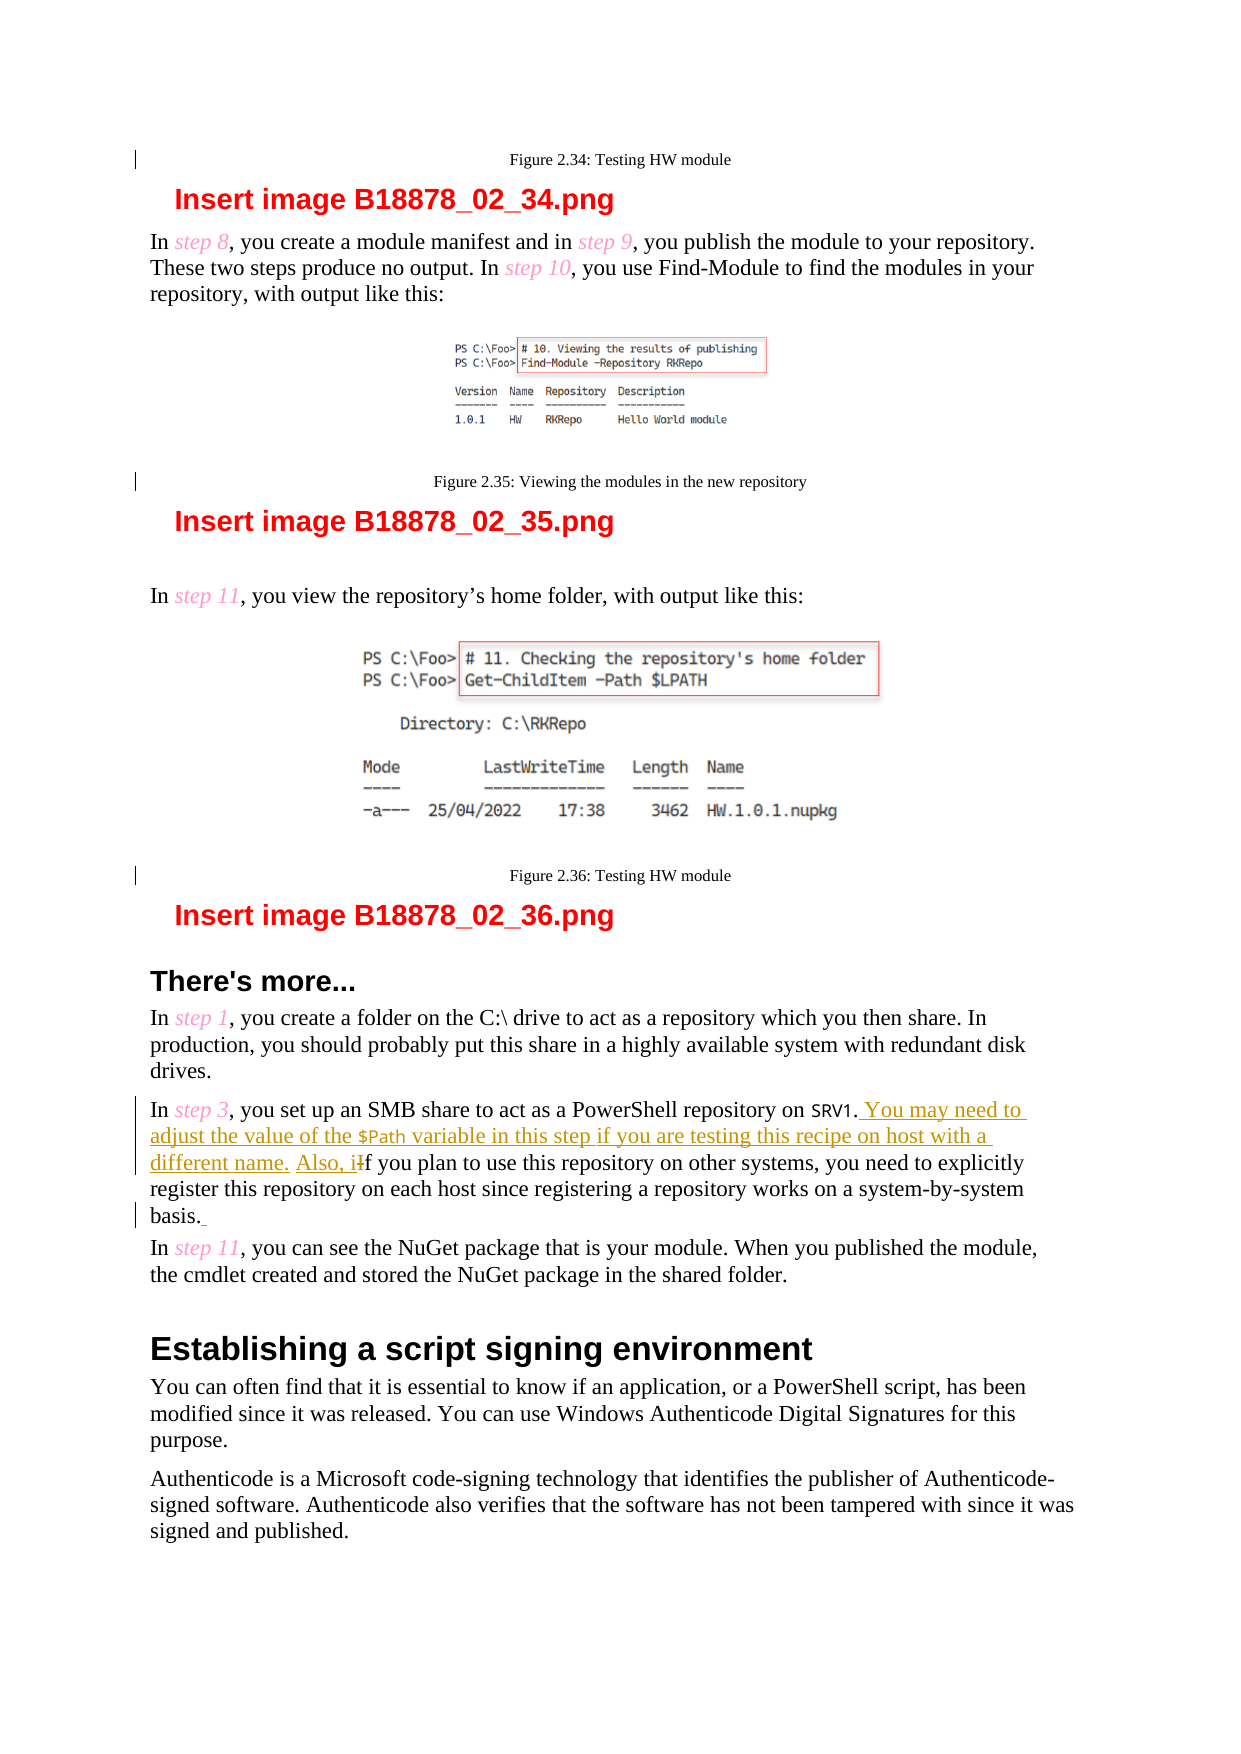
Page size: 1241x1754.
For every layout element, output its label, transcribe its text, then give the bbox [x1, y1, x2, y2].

list In step 8, you create a module manifest and in step 9, you publish the module to your repository. These two steps produce no output. In step 10, you use Find-Module to find the modules in your repository, with output like this: [150, 228, 1053, 307]
text Figure 2.35: Viewing the modules in the new repository [150, 472, 1090, 491]
text Insert image B18878_02_35.png [150, 504, 1090, 537]
list In step 3, you set up an SMB share to act as a PowerShell repository on SRV1. f you plan to use this repository on other systems, you need to explicitly register this repository on each host since registering a repository works on a system-by-system basis. [150, 1096, 1053, 1228]
picture [342, 633, 898, 841]
text Figure 2.34: Testing HW module [150, 150, 1090, 169]
subtitle There's more... [150, 964, 1090, 998]
text Insert image B18878_02_34.png [150, 182, 1090, 215]
subtitle Establishing a script signing environment [150, 1329, 1090, 1367]
text You can often find that it is essential to know if an application, or a PowerShell script, has been modified since it was released. You can use Windows Authenticode Digital Signatures for this purpose. [150, 1373, 1090, 1452]
list In step 11, you can see the NuGet package that is your module. When you published the module, the cmdlet created and stored the NuGet package in the shared folder. [150, 1234, 1053, 1287]
text Insert image B18878_02_36.png [150, 898, 1090, 931]
text Authenticode is a Microsoft code-signing technology that identifies the publisher of Authenticode-signed software. Authenticode also verifies that the software has not been tampered with since it was signed and published. [150, 1465, 1090, 1544]
text In step 1, you create a folder on the C:\ drive to act as a repository which you then share. In production, you should probably put this share in a highly available system with redundant disk drives. [150, 1004, 1090, 1083]
text Figure 2.36: Testing HW module [150, 866, 1090, 885]
picture [441, 331, 799, 447]
list In step 11, you view the repository’s home folder, with output like this: [150, 582, 1053, 609]
